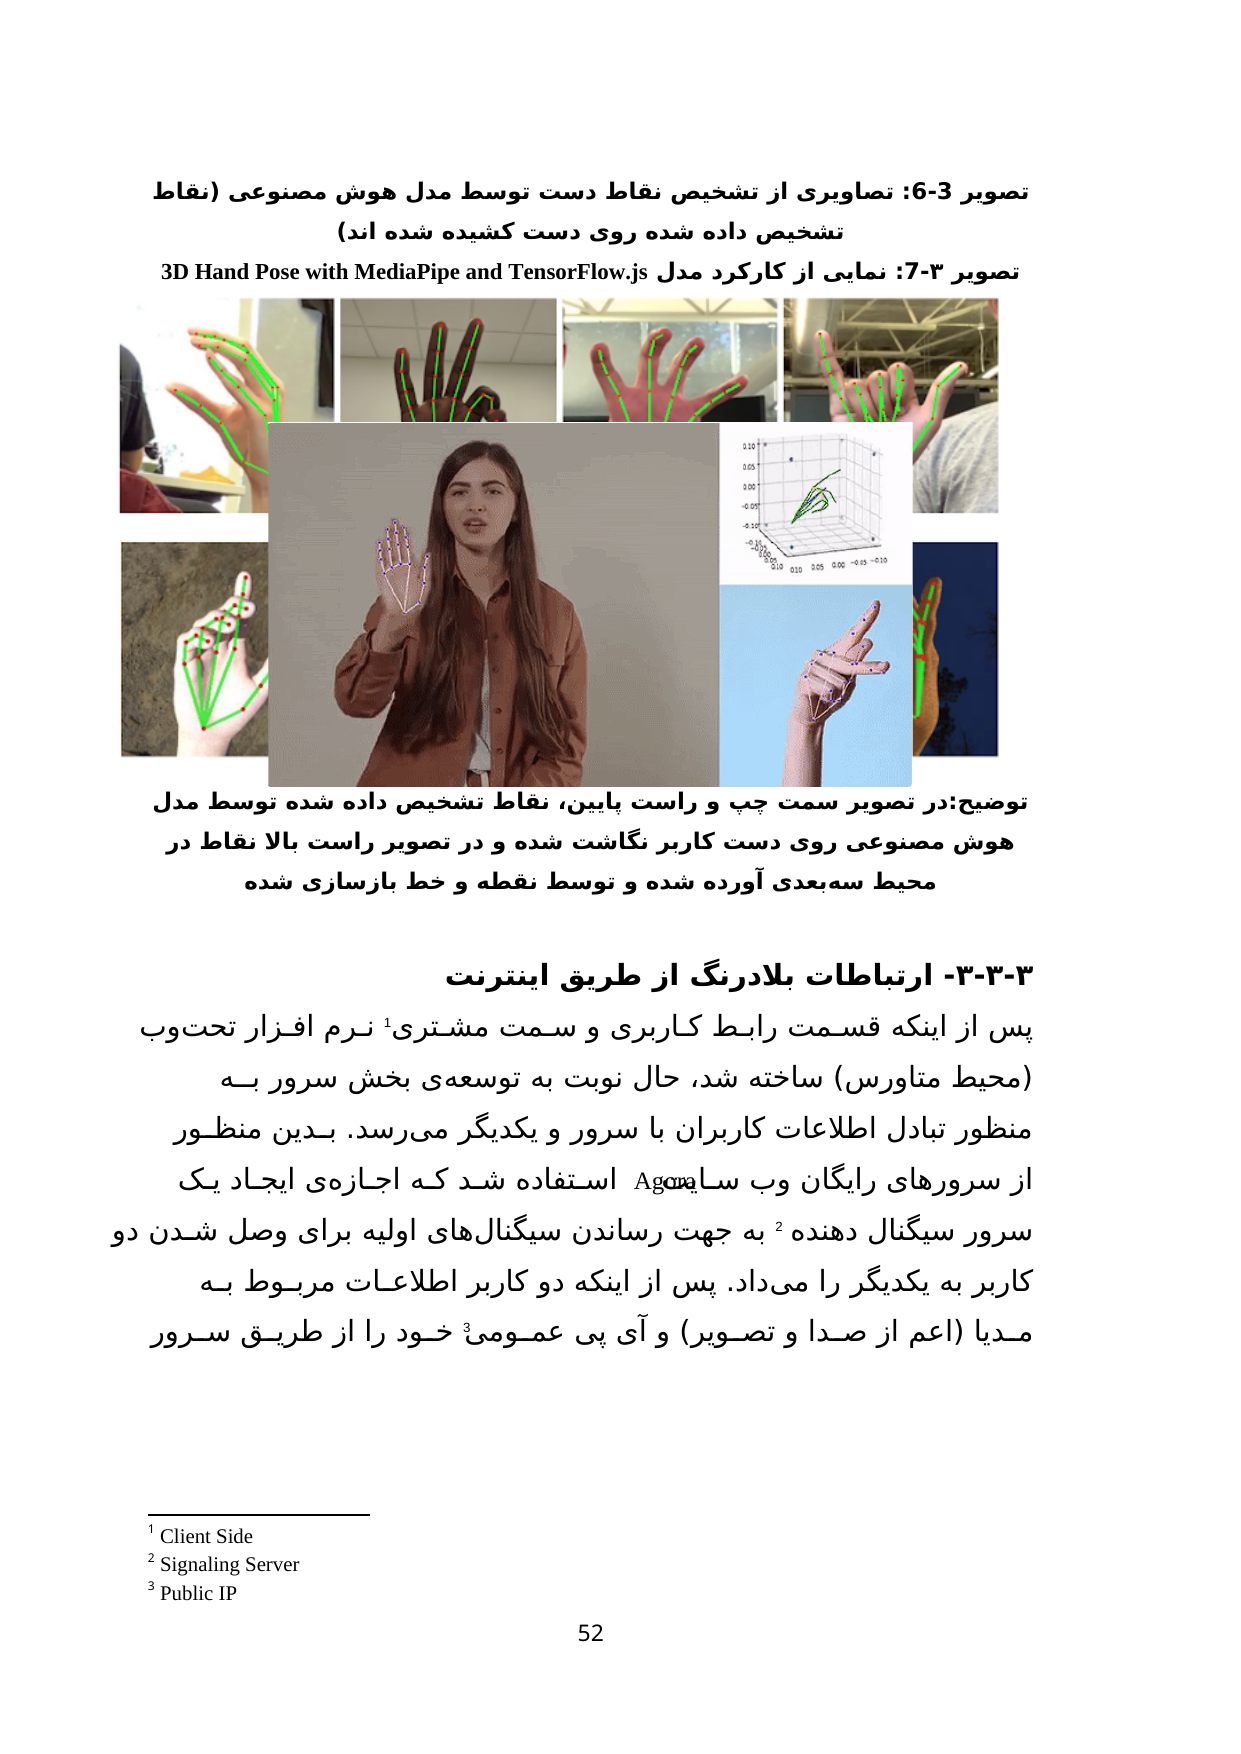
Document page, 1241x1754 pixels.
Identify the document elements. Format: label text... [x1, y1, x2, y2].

text تصویر 3-6: تصاویری از تشخیص نقاط دست توسط مدل هوش مصنوعی (نقاط تشخیص داده شده روی دست کشیده شده اند) [148, 178, 1033, 245]
picture [116, 295, 1003, 788]
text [148, 1009, 1033, 1400]
text ۳-۳-۳- ارتباطات بلادرنگ از طریق اینترنت [148, 958, 1033, 992]
